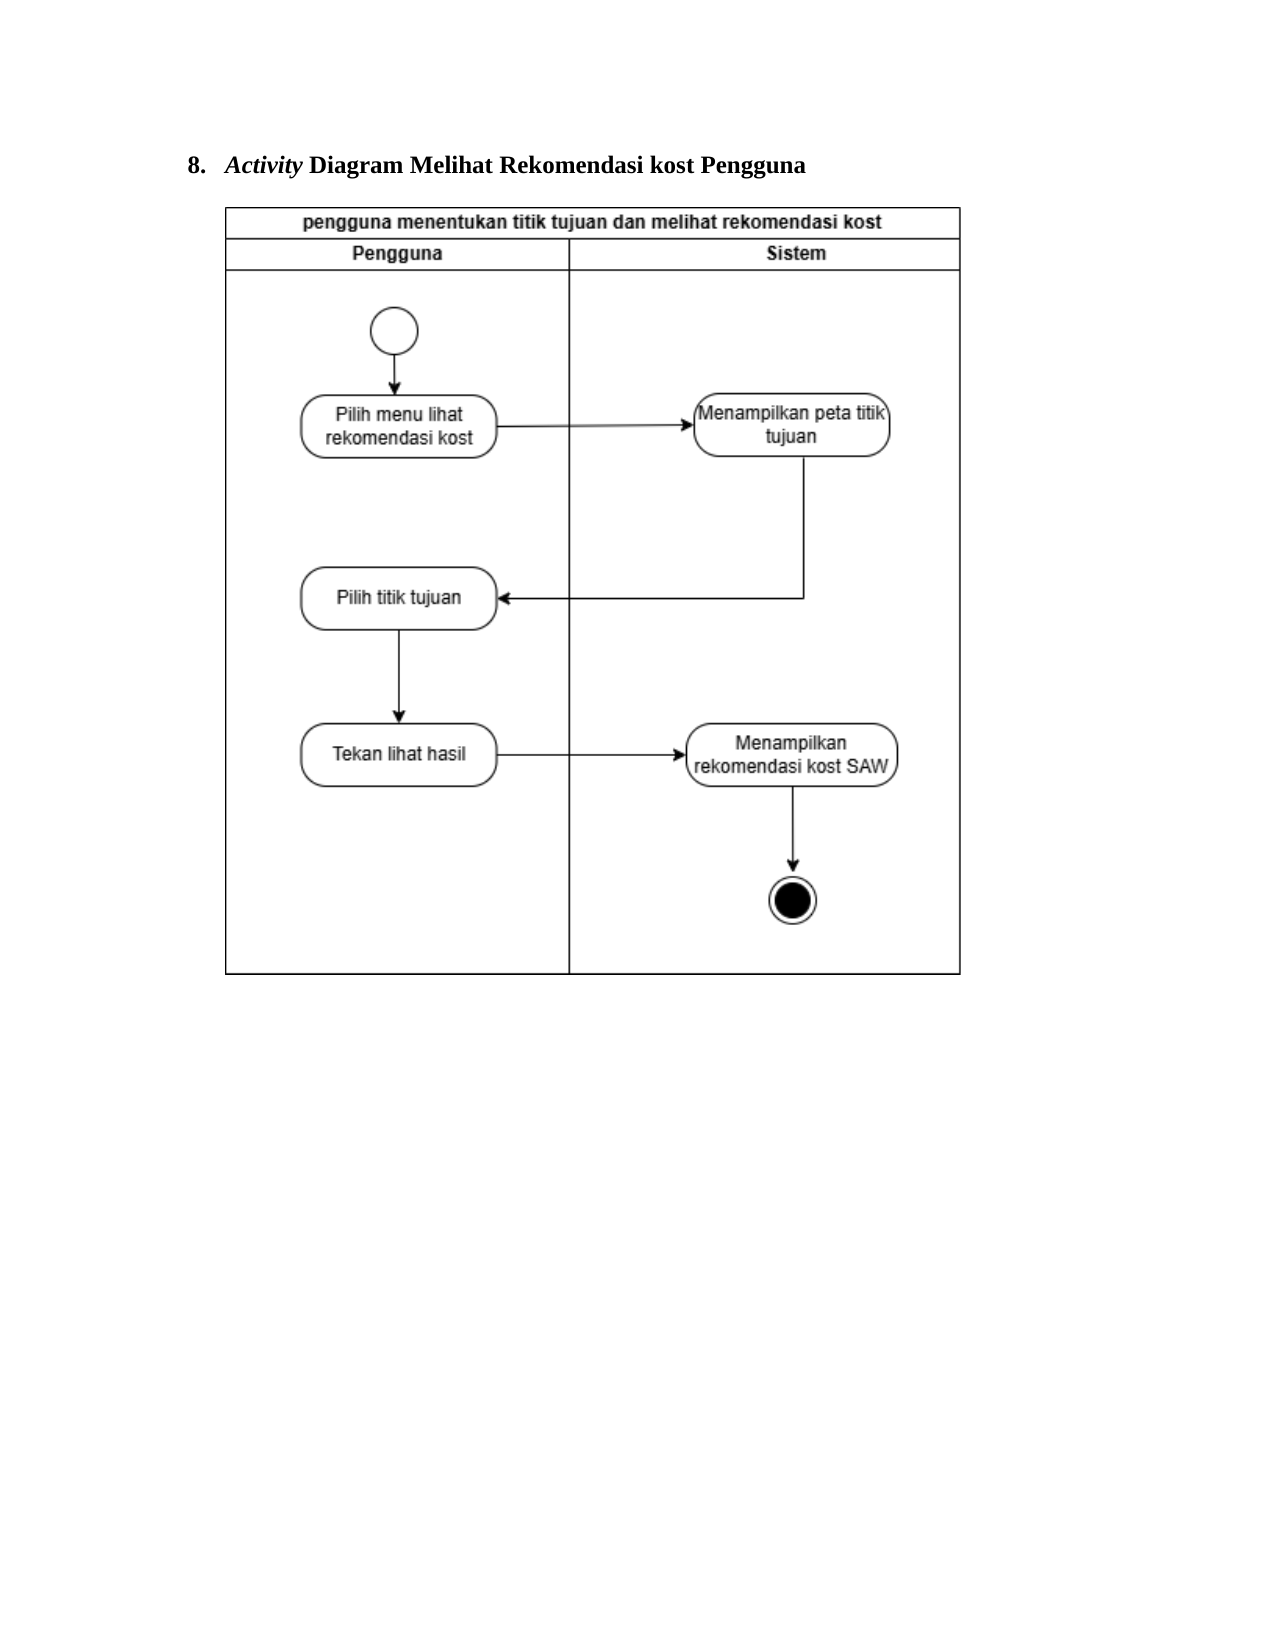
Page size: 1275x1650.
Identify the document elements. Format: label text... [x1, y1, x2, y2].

list Activity Diagram Melihat Rekomendasi kost Pengguna [187, 150, 1125, 179]
picture [225, 207, 961, 975]
